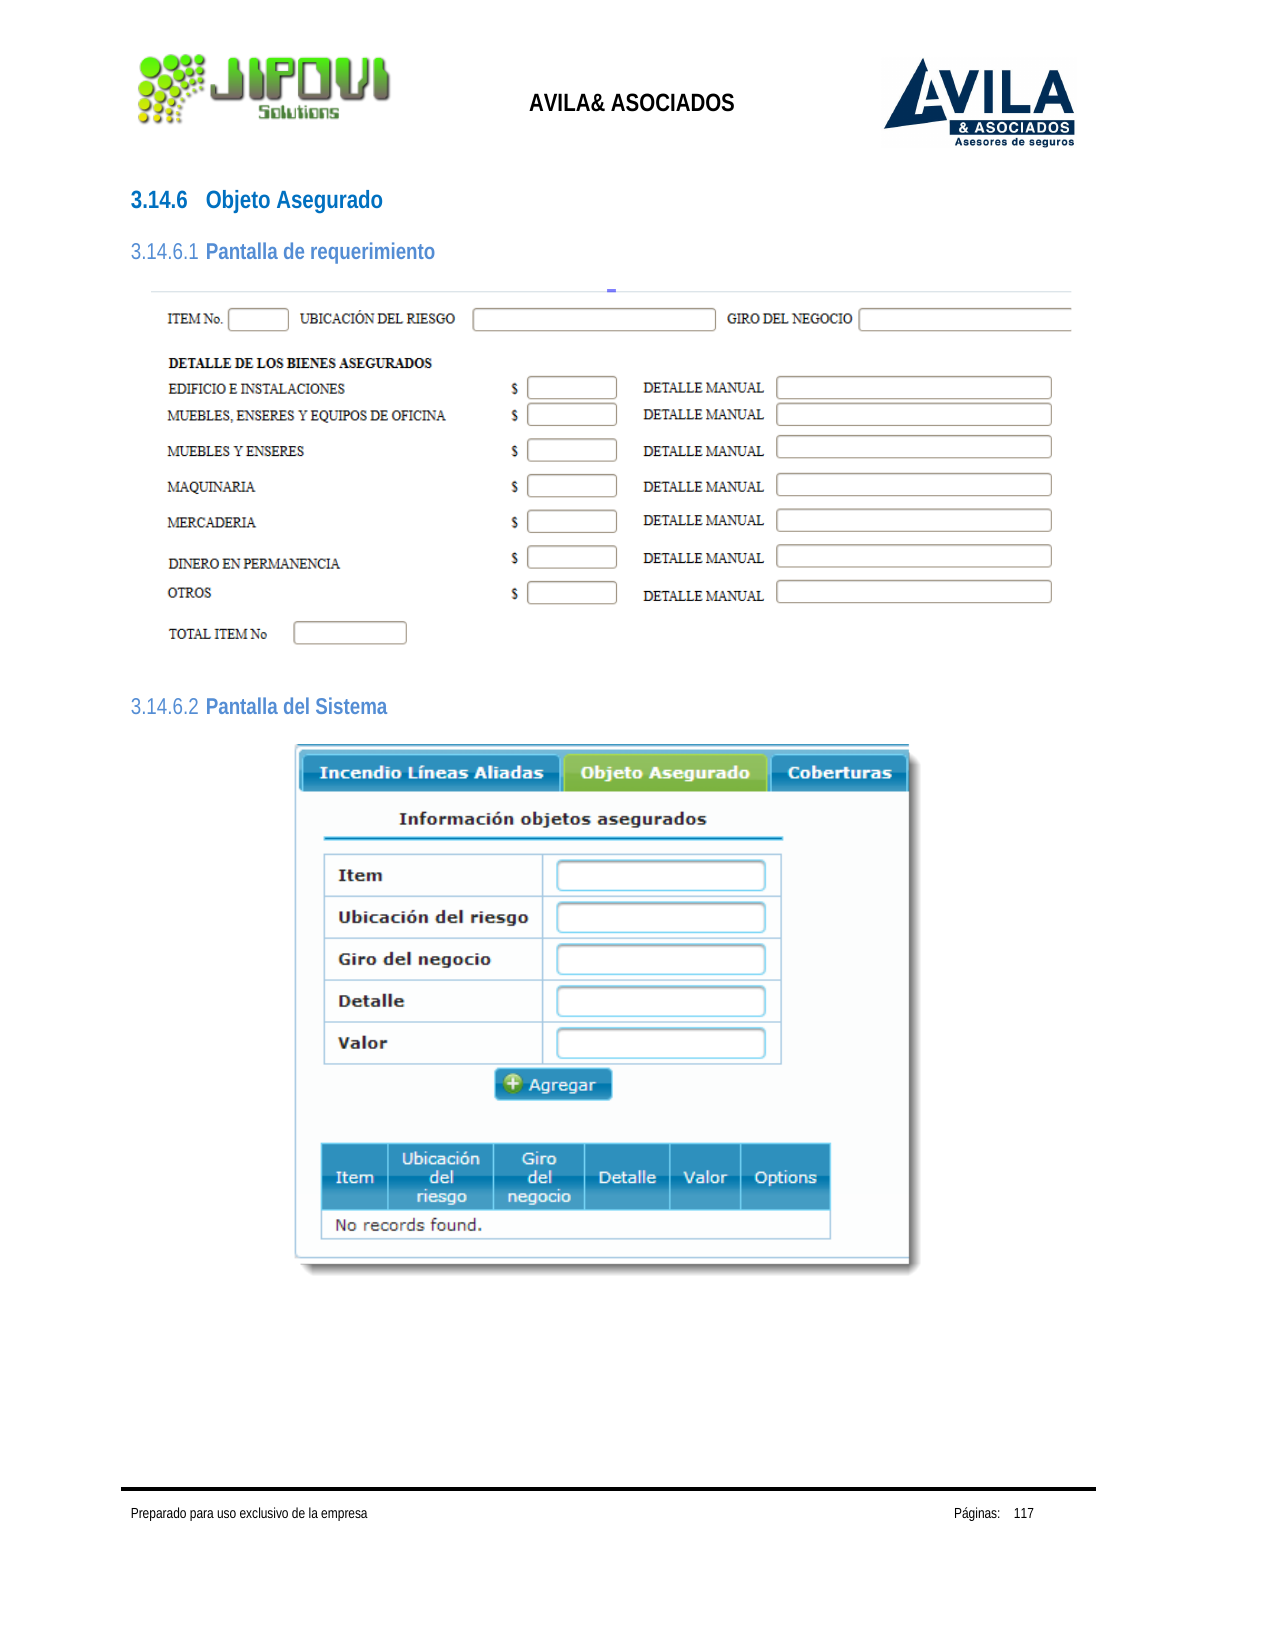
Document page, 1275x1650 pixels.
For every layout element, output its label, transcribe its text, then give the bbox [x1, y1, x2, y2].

subtitle Objeto Asegurado [131, 184, 1092, 213]
picture [131, 47, 394, 128]
picture [151, 289, 1072, 669]
picture [881, 57, 1077, 148]
subtitle Pantalla de requerimiento [131, 238, 1092, 264]
picture [292, 744, 930, 1286]
subtitle Pantalla del Sistema [131, 693, 1092, 719]
